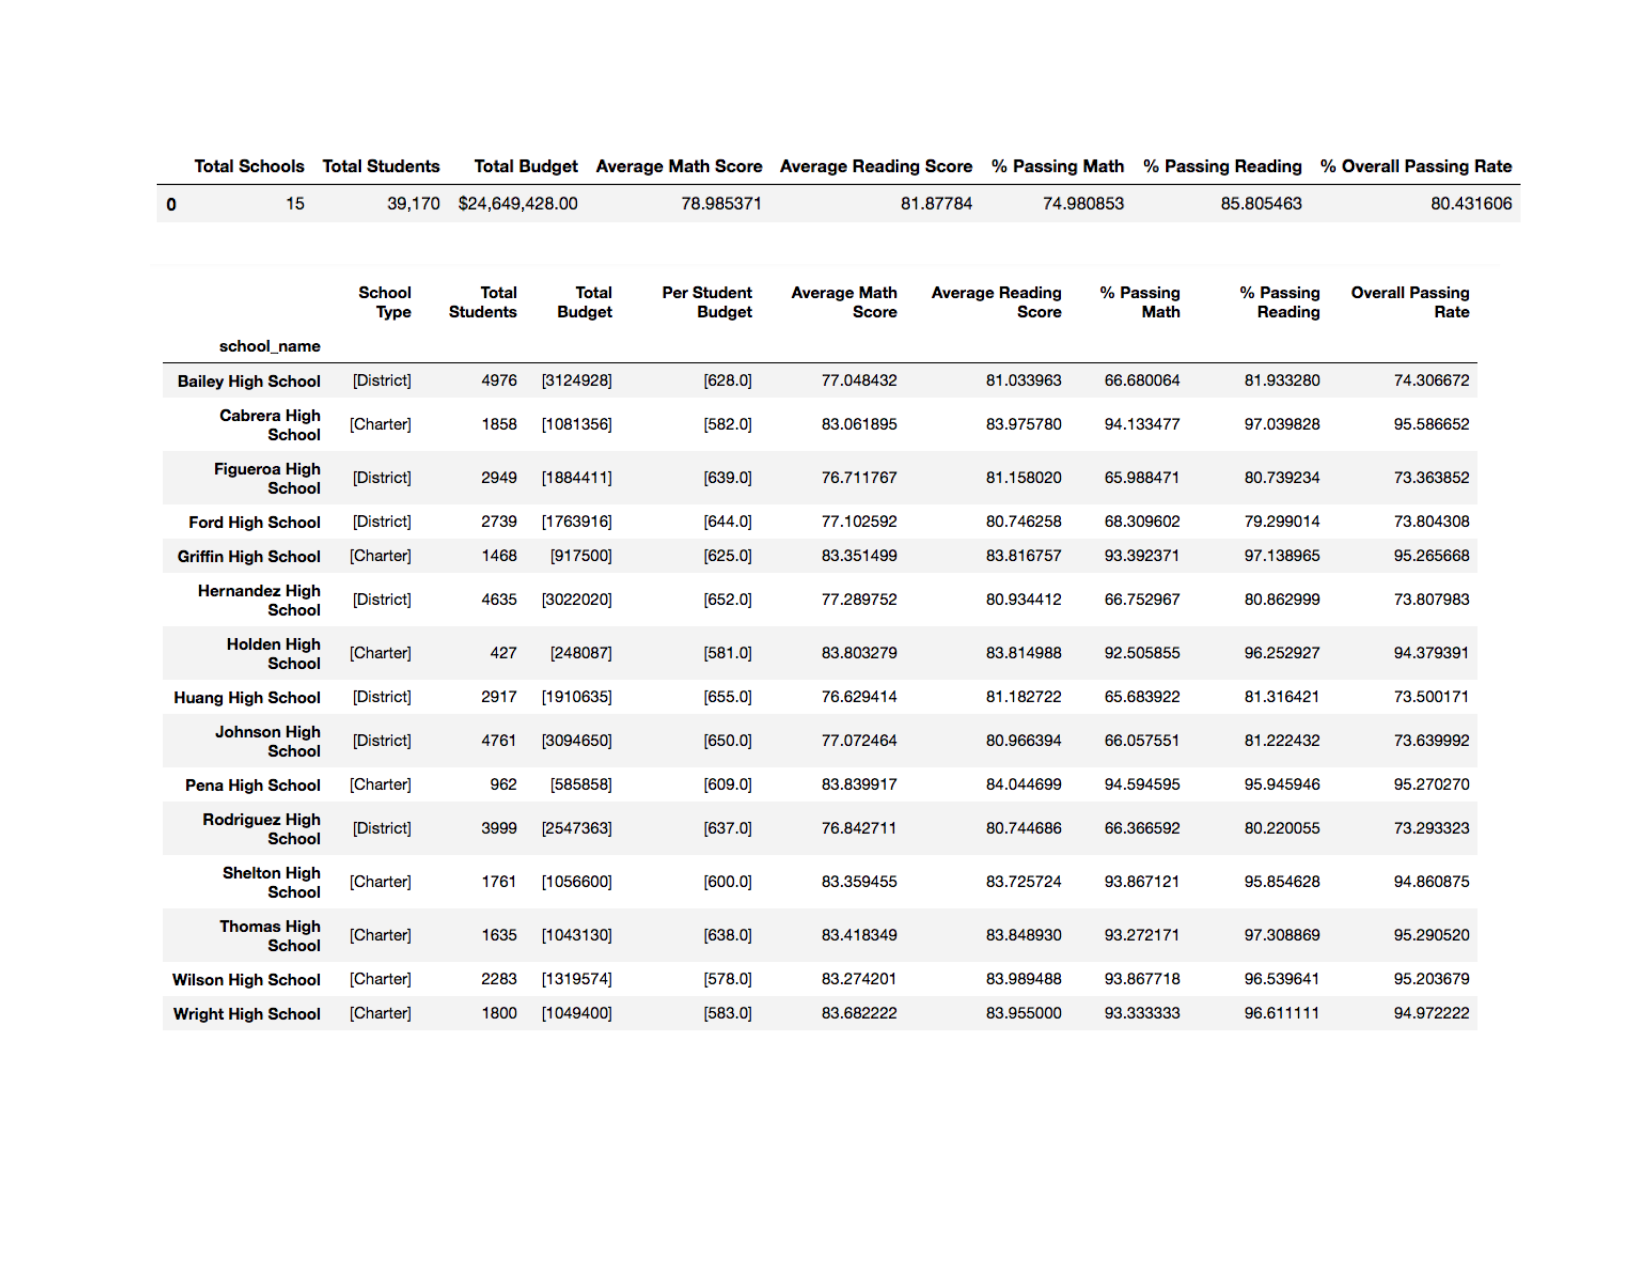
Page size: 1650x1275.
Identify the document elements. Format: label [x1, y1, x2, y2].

picture [150, 264, 1500, 1040]
picture [150, 150, 1531, 234]
